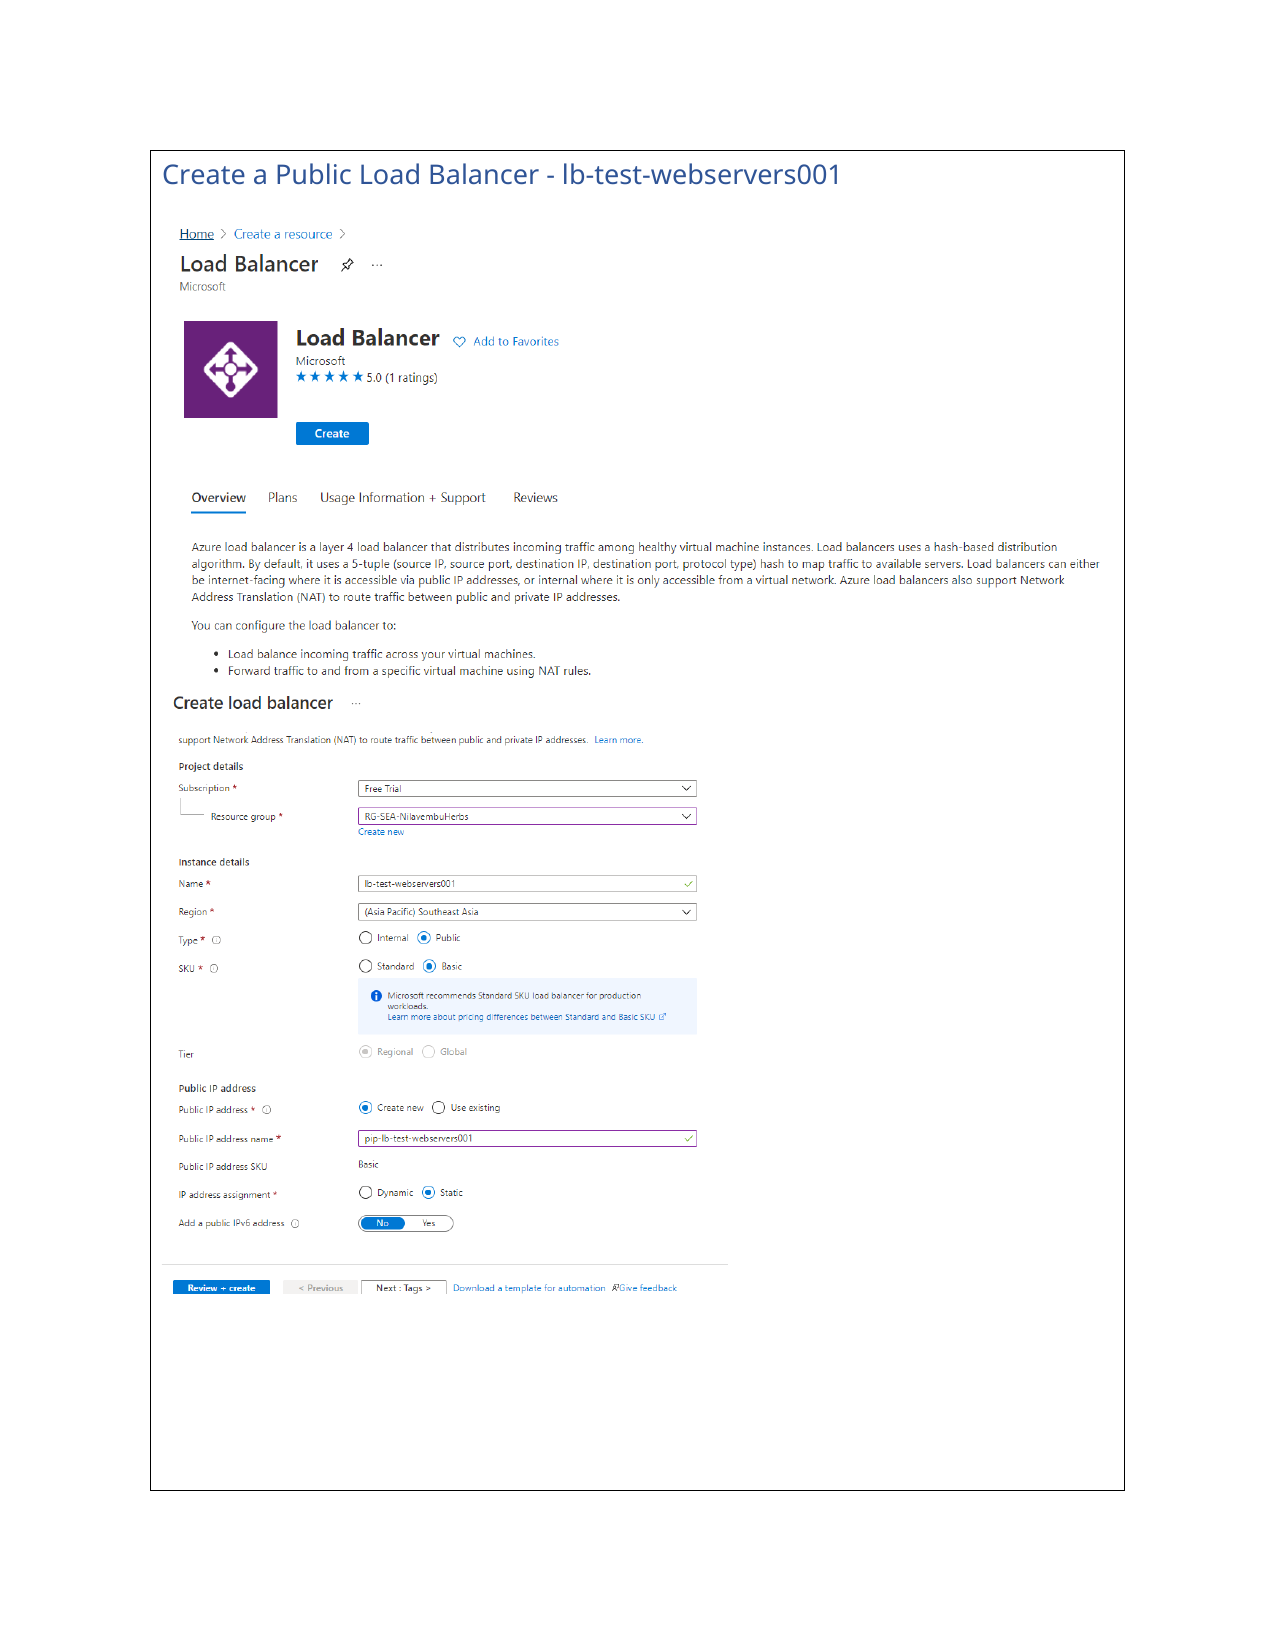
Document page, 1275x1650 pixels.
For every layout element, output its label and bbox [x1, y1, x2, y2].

table_header [151, 151, 1124, 1490]
picture [161, 220, 1107, 1294]
